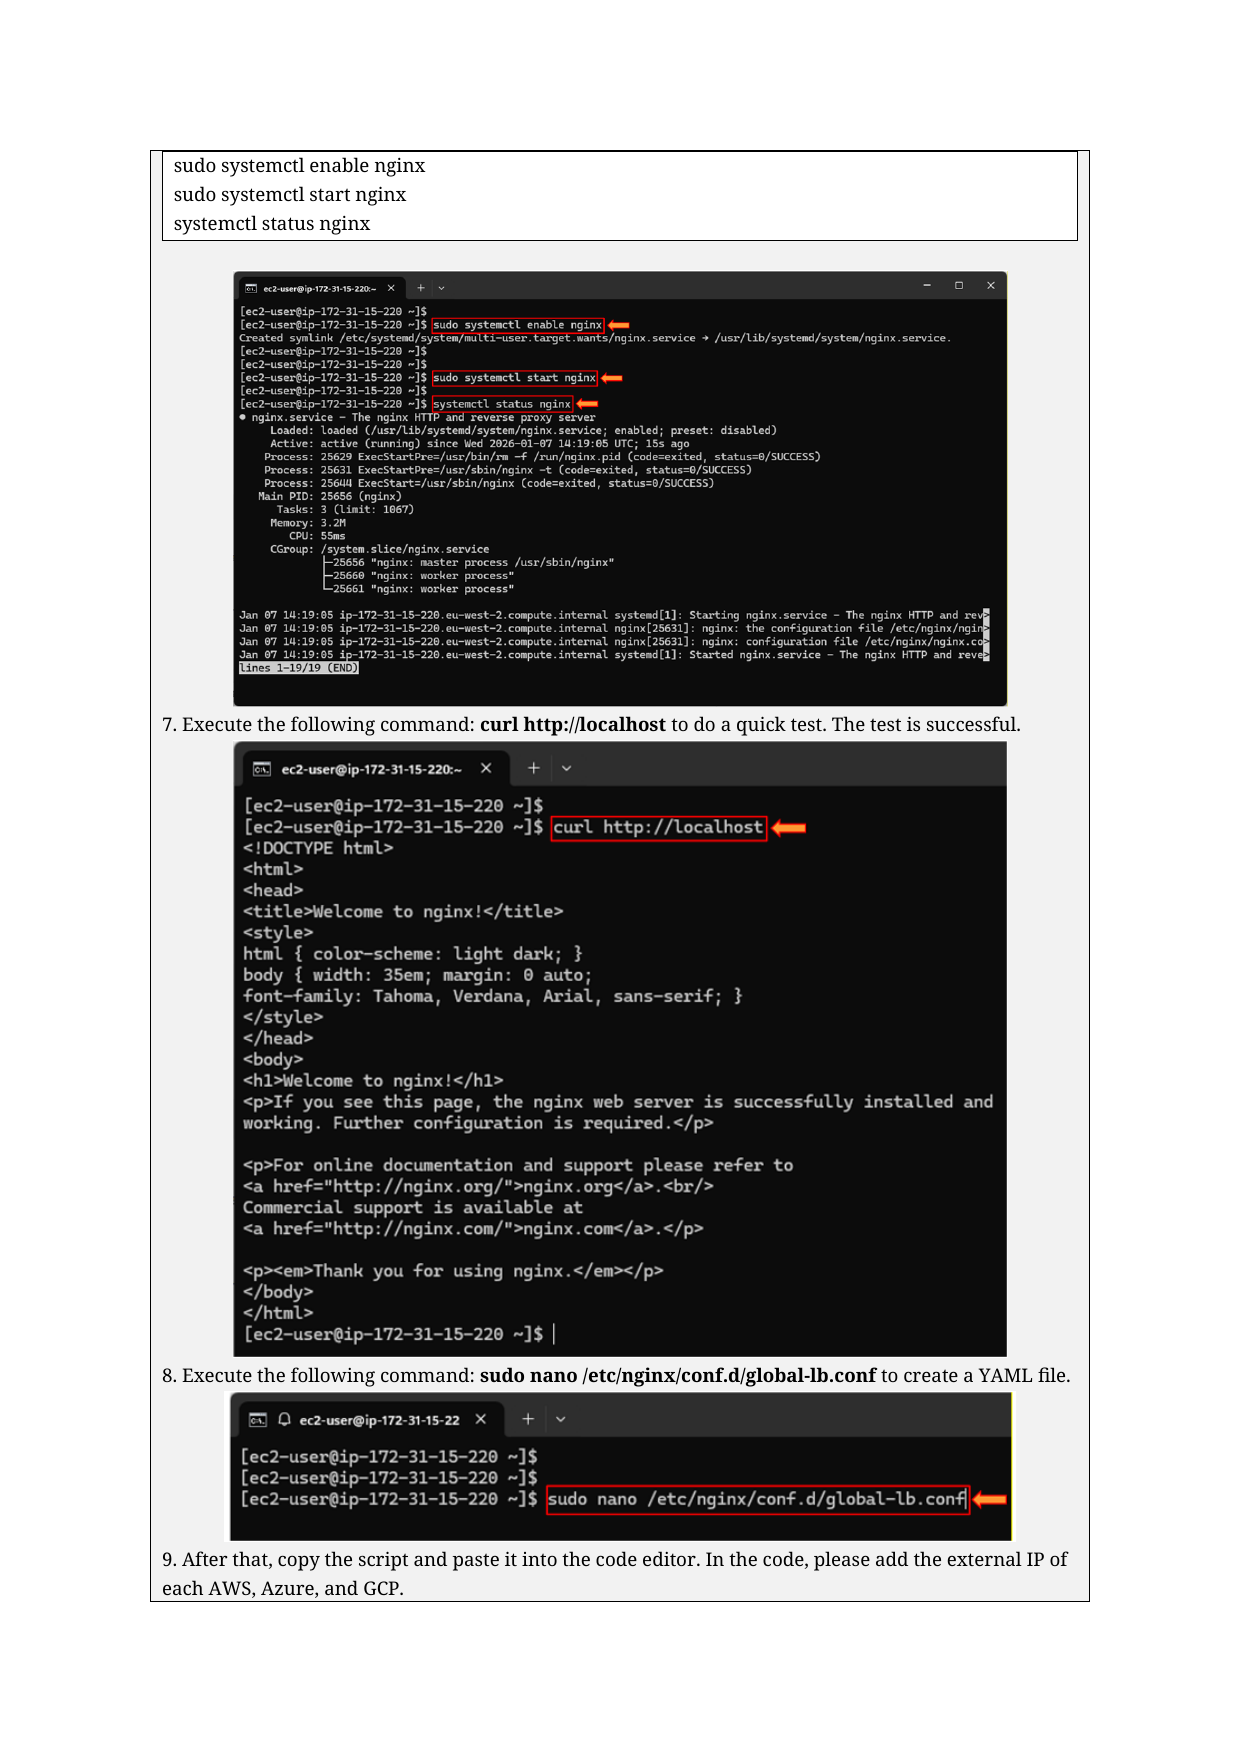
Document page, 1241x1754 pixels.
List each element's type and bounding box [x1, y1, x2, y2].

table_header [151, 151, 1089, 1601]
picture [232, 740, 1008, 1358]
picture [224, 1391, 1017, 1542]
picture [232, 270, 1008, 707]
